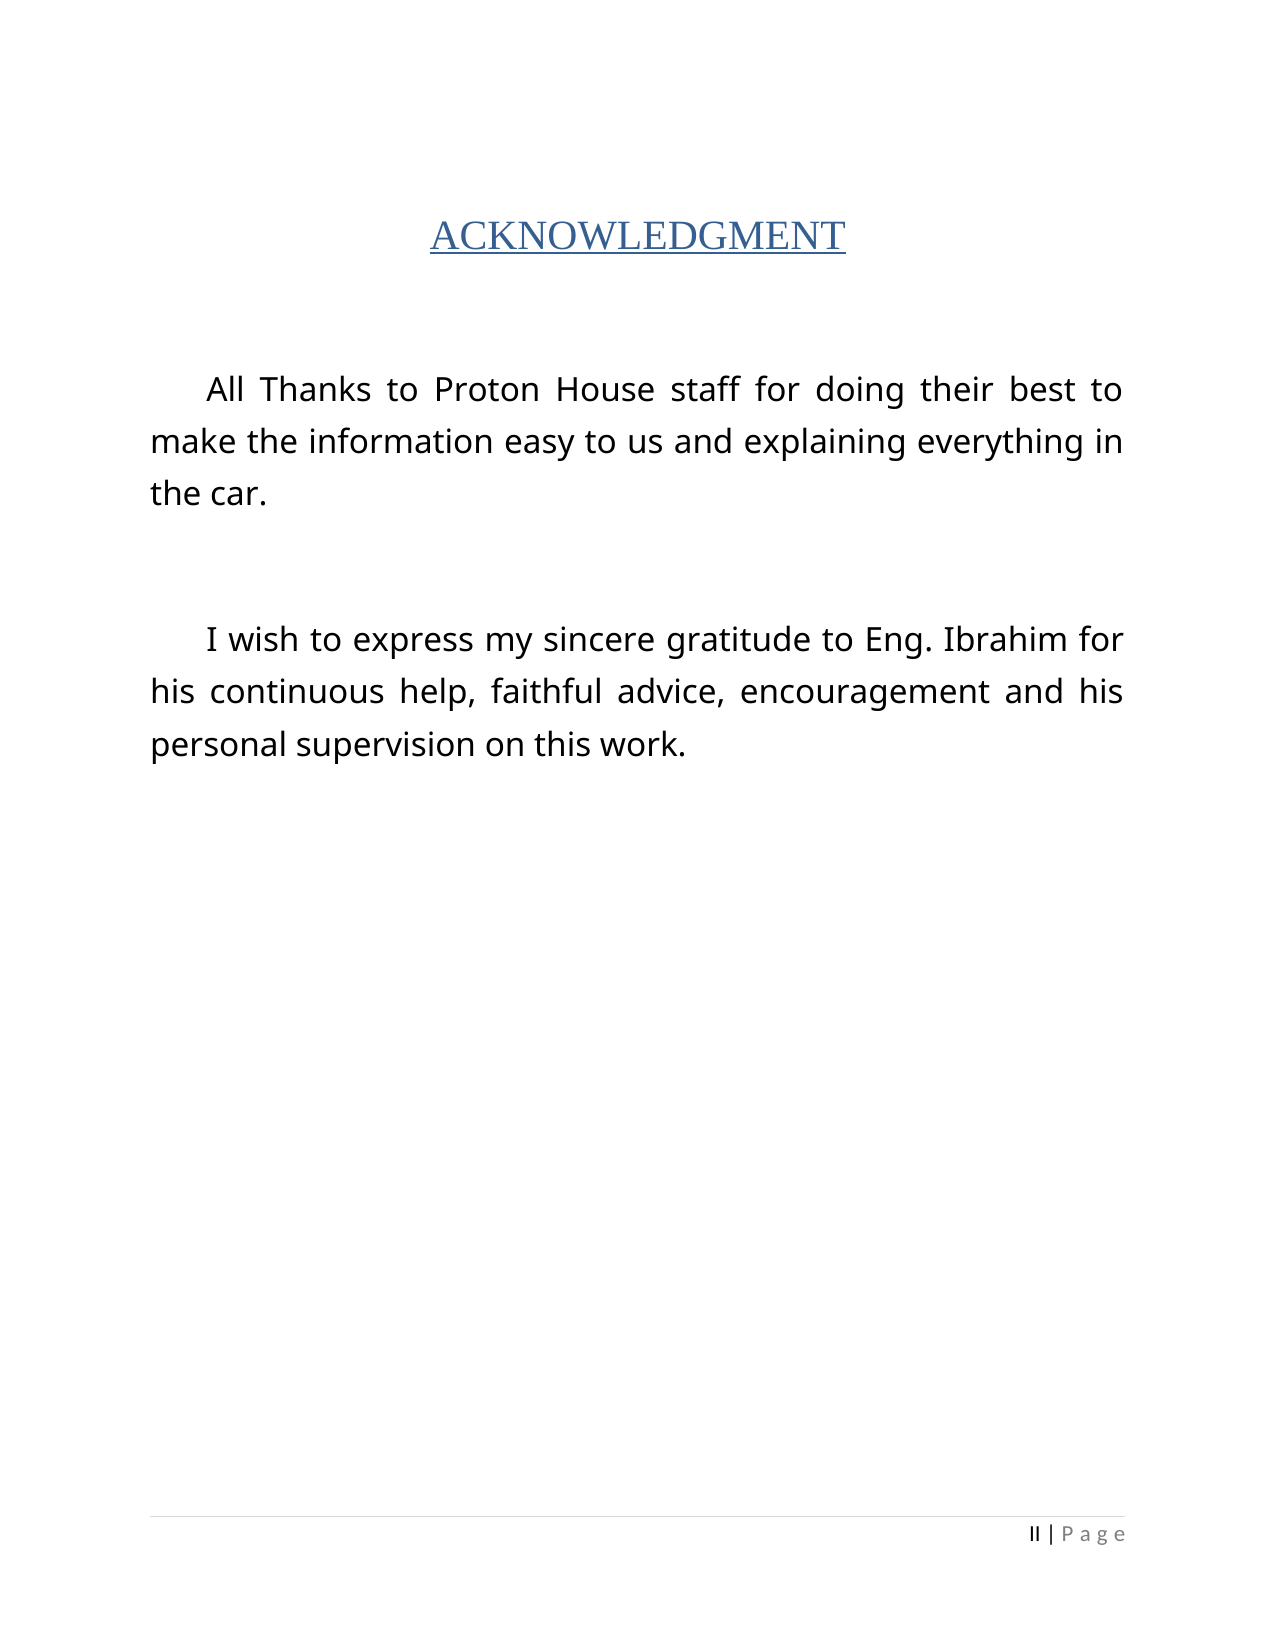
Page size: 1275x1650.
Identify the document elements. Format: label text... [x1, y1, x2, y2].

text All Thanks to Proton House staff for doing their best to make the information easy to us and explaining everything in the car. [150, 366, 1125, 516]
text I wish to express my sincere gratitude to Eng. Ibrahim for his continuous help, faithful advice, encouragement and his personal supervision on this work. [150, 616, 1125, 766]
text ACKNOWLEDGMENT [150, 211, 1125, 258]
